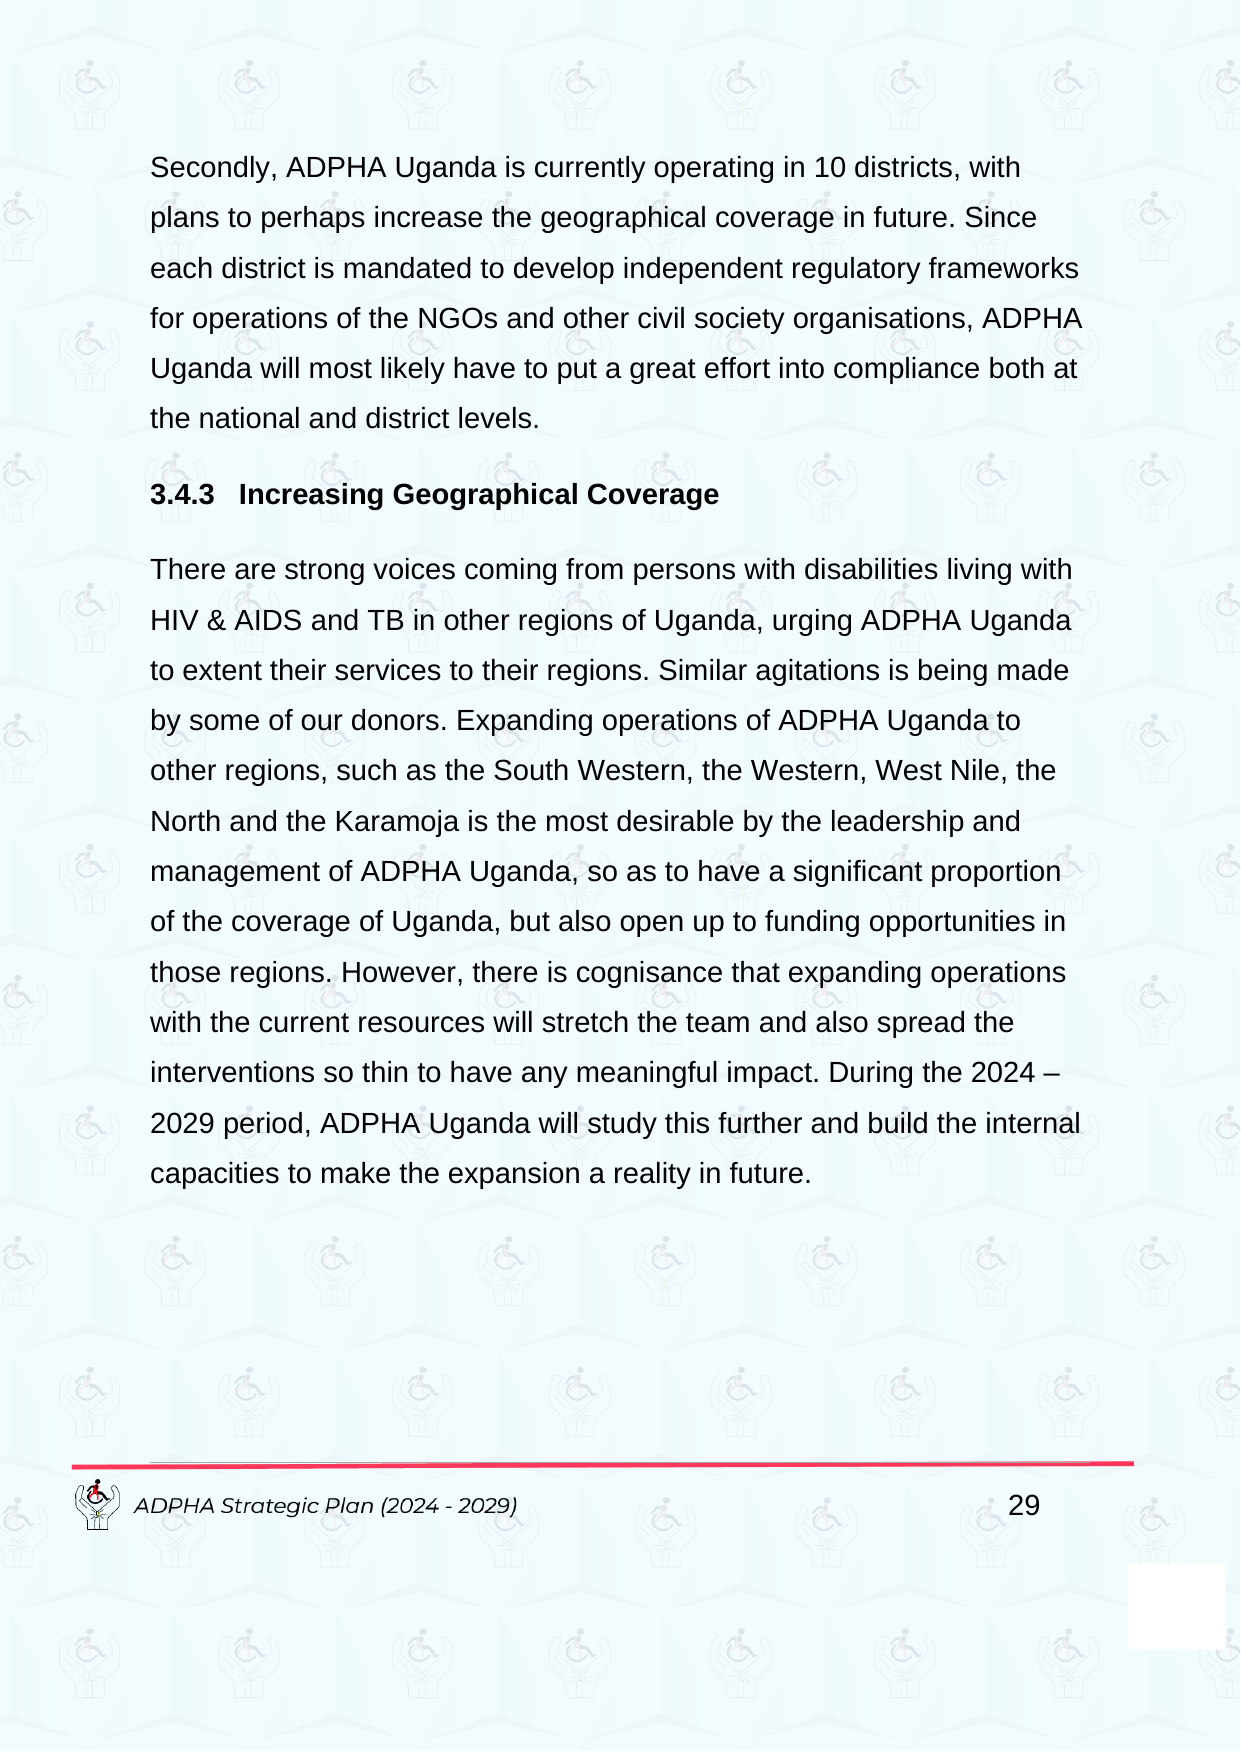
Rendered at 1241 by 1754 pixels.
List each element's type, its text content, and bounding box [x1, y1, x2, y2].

text There are strong voices coming from persons with disabilities living with HIV & AIDS and TB in other regions of Uganda, urging ADPHA Uganda to extent their services to their regions. Similar agitations is being made by some of our donors. Expanding operations of ADPHA Uganda to other regions, such as the South Western, the Western, West Nile, the North and the Karamoja is the most desirable by the leadership and management of ADPHA Uganda, so as to have a significant proportion of the coverage of Uganda, but also open up to funding opportunities in those regions. However, there is cognisance that expanding operations with the current resources will stretch the team and also spread the interventions so thin to have any meaningful impact. During the 2024 – 2029 period, ADPHA Uganda will study this further and build the internal capacities to make the expansion a reality in future. [150, 552, 1090, 1189]
picture [0, 0, 1241, 1754]
text Secondly, ADPHA Uganda is currently operating in 10 districts, with plans to perhaps increase the geographical coverage in future. Since each district is mandated to develop independent regulatory frameworks for operations of the NGOs and other civil society organisations, ADPHA Uganda will most likely have to put a great effort into compliance both at the national and district levels. [150, 150, 1090, 435]
subtitle Increasing Geographical Coverage [150, 477, 1090, 510]
